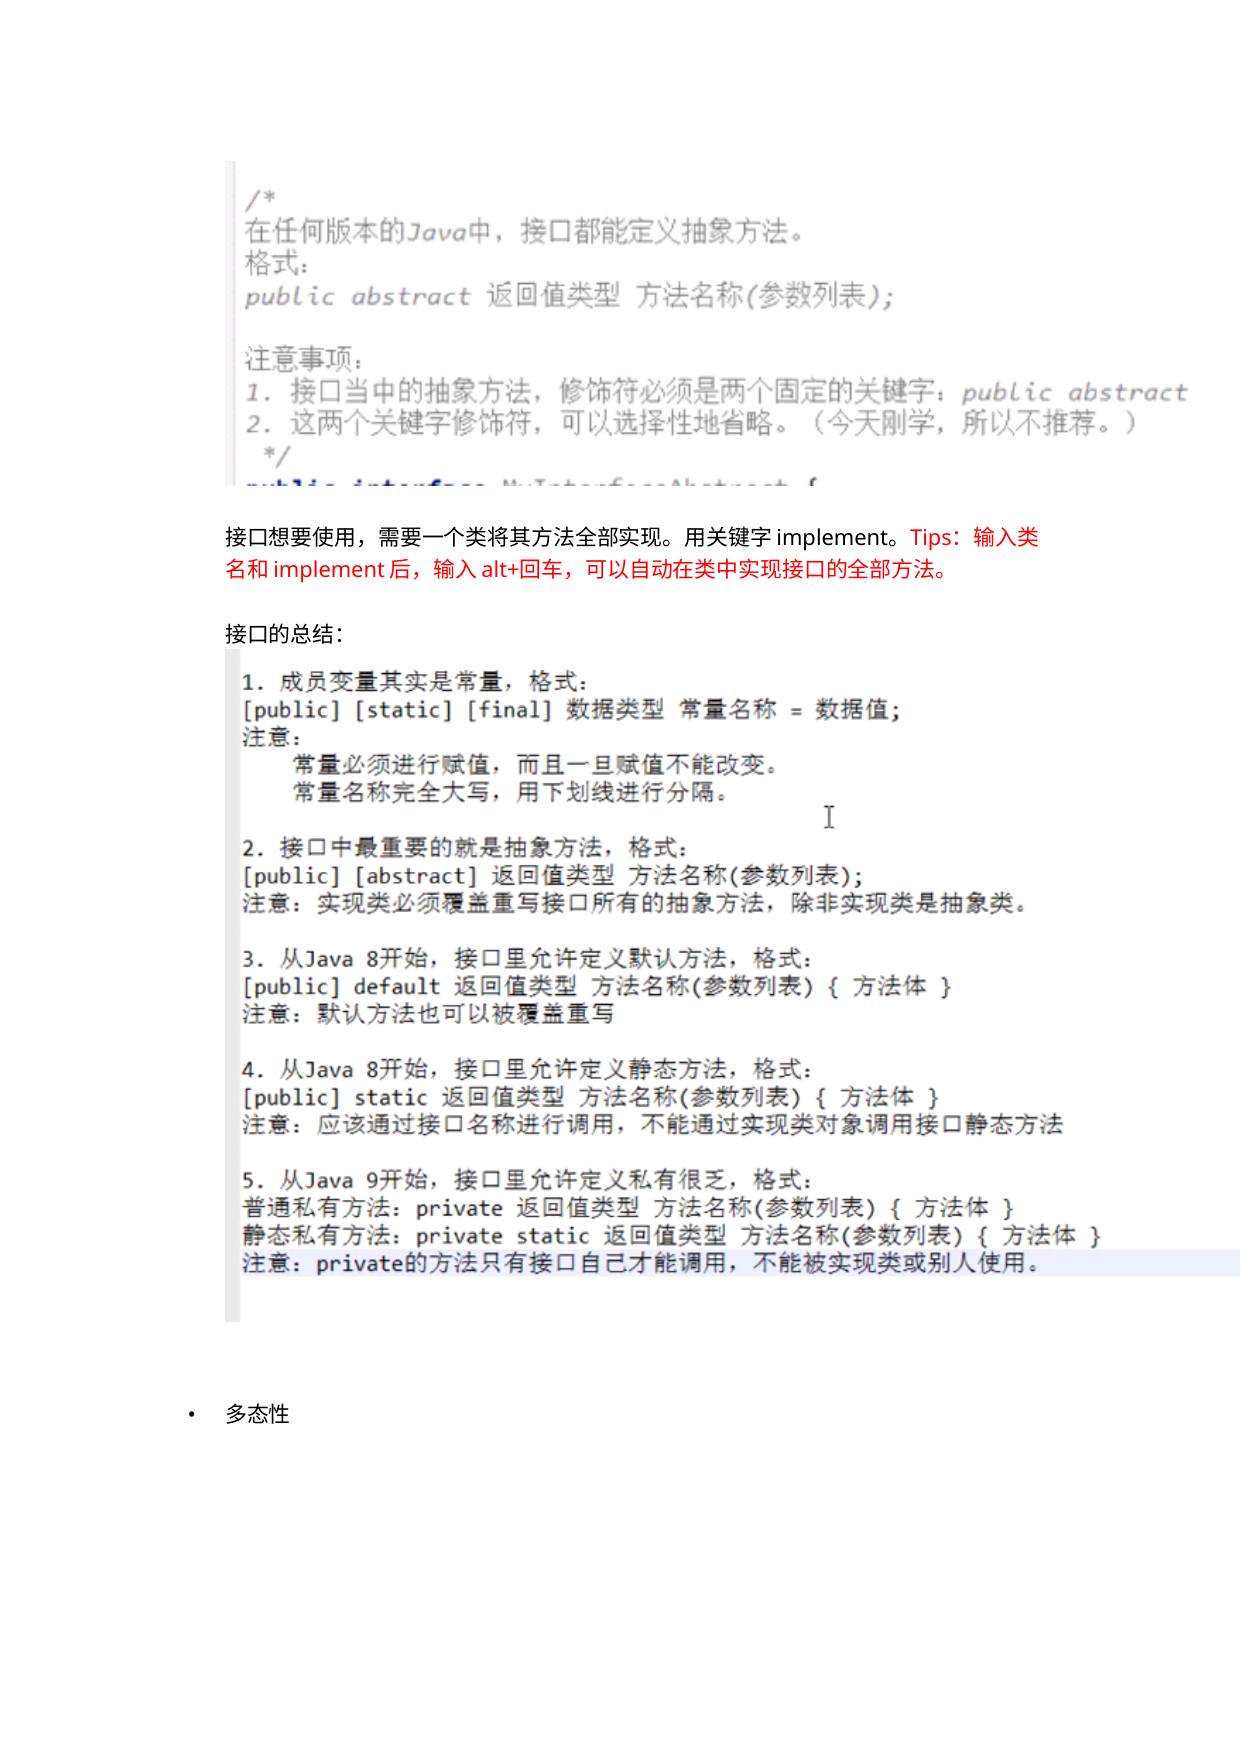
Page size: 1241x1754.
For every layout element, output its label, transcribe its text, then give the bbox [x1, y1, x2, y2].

text 接口的总结： [225, 617, 1053, 649]
text 接口想要使用，需要一个类将其方法全部实现。用关键字implement。Tips：输入类名和implement后，输入alt+回车，可以自动在类中实现接口的全部方法。 [225, 519, 1053, 584]
picture [225, 161, 1241, 486]
picture [225, 649, 1241, 1322]
list 多态性 [187, 1397, 1053, 1429]
